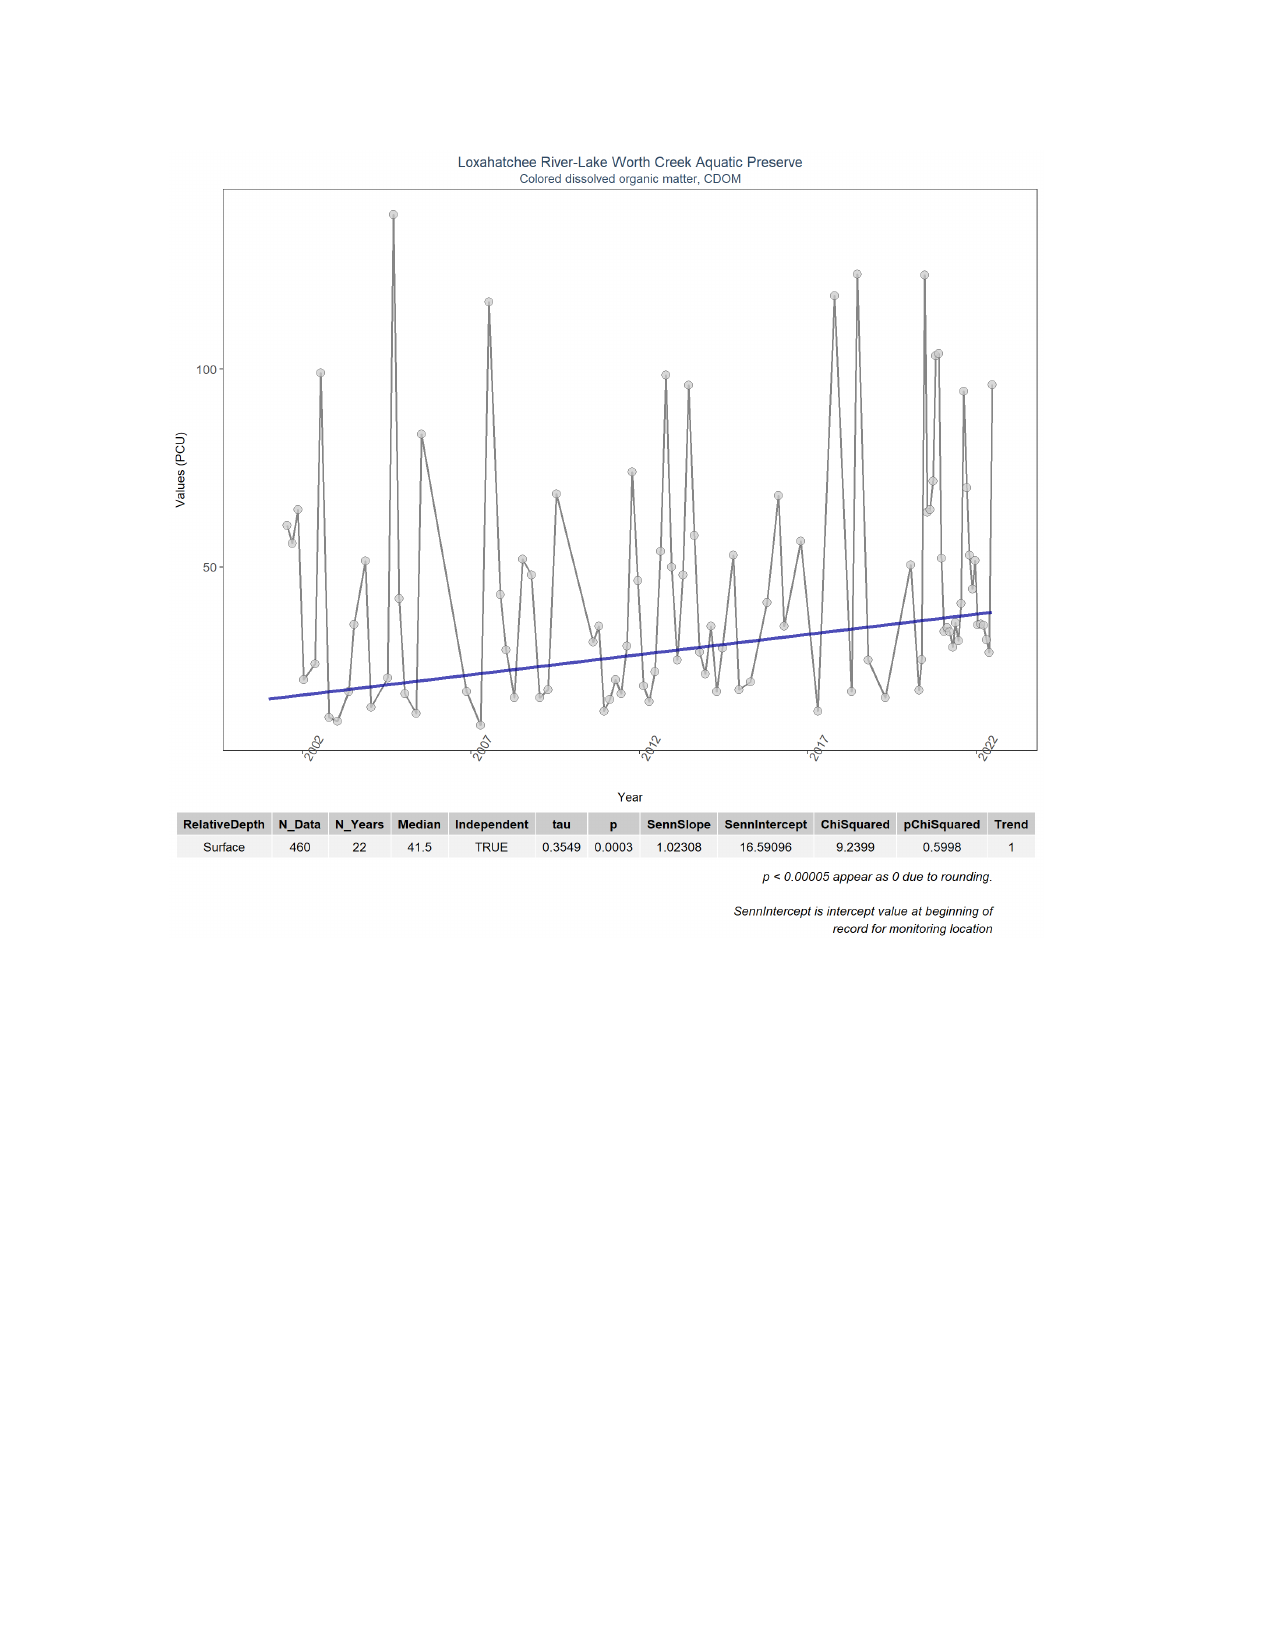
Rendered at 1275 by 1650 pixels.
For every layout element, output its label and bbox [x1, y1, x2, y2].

picture [168, 150, 1044, 938]
